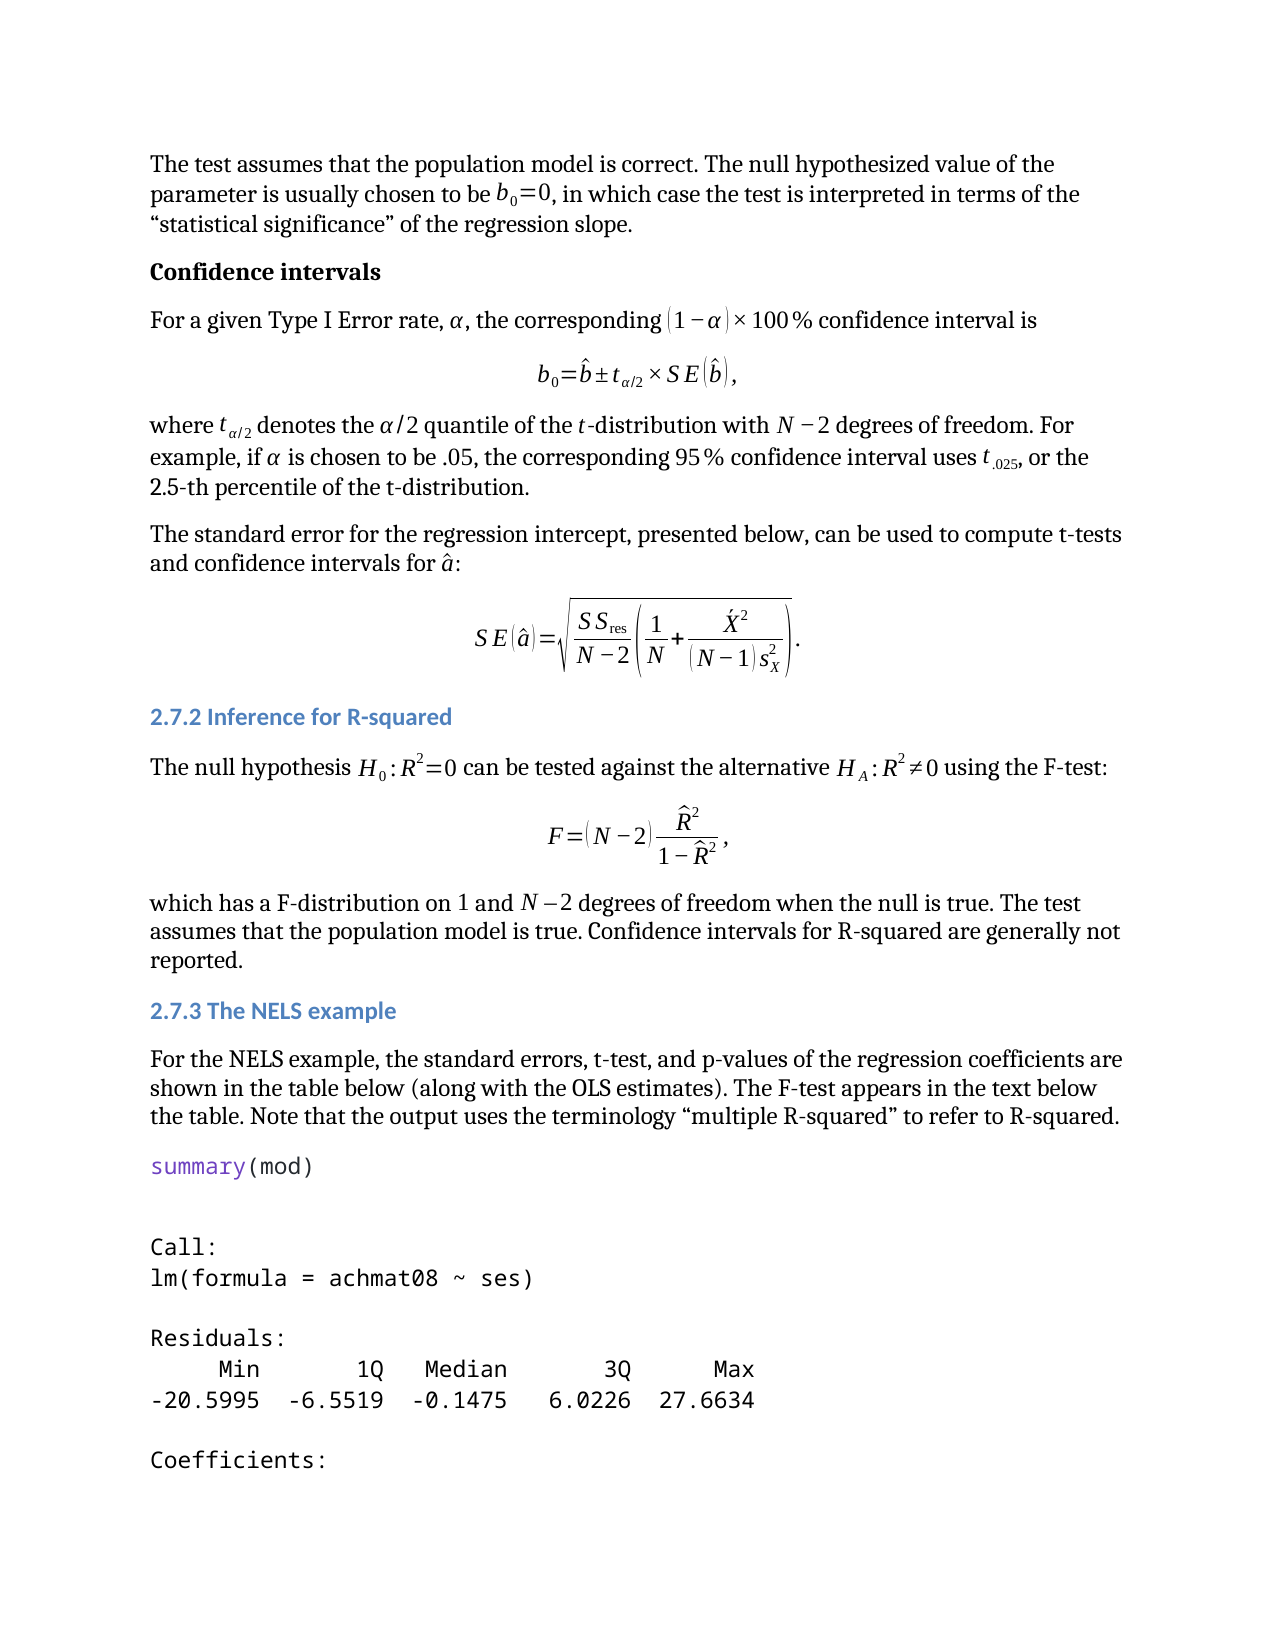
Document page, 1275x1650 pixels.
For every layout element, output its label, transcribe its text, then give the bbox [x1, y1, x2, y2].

subtitle 2.7.2 Inference for R-squared [150, 701, 1125, 731]
text The null hypothesis can be tested against the alternative using the F-test: [150, 750, 1125, 785]
subtitle 2.7.3 The NELS example [150, 996, 1125, 1026]
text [150, 1202, 1125, 1476]
text summary(mod) [150, 1150, 1125, 1181]
text The test assumes that the population model is correct. The null hypothesized value of the parameter is usually chosen to be , in which case the test is interpreted in terms of the “statistical significance” of the regression slope. [150, 150, 1125, 239]
text which has a F-distribution on and degrees of freedom when the null is true. The test assumes that the population model is true. Confidence intervals for R-squared are generally not reported. [150, 888, 1125, 975]
text where denotes the quantile of the -distribution with degrees of freedom. For example, if is chosen to be , the corresponding confidence interval uses , or the 2.5-th percentile of the t-distribution. [150, 410, 1125, 501]
text The standard error for the regression intercept, presented below, can be used to compute t-tests and confidence intervals for : [150, 520, 1125, 578]
text For a given Type I Error rate, , the corresponding confidence interval is [150, 305, 1125, 336]
text Confidence intervals [150, 258, 1125, 286]
text For the NELS example, the standard errors, t-test, and p-values of the regression coefficients are shown in the table below (along with the OLS estimates). The F-test appears in the text below the table. Note that the output uses the terminology “multiple R-squared” to refer to R-squared. [150, 1045, 1125, 1131]
